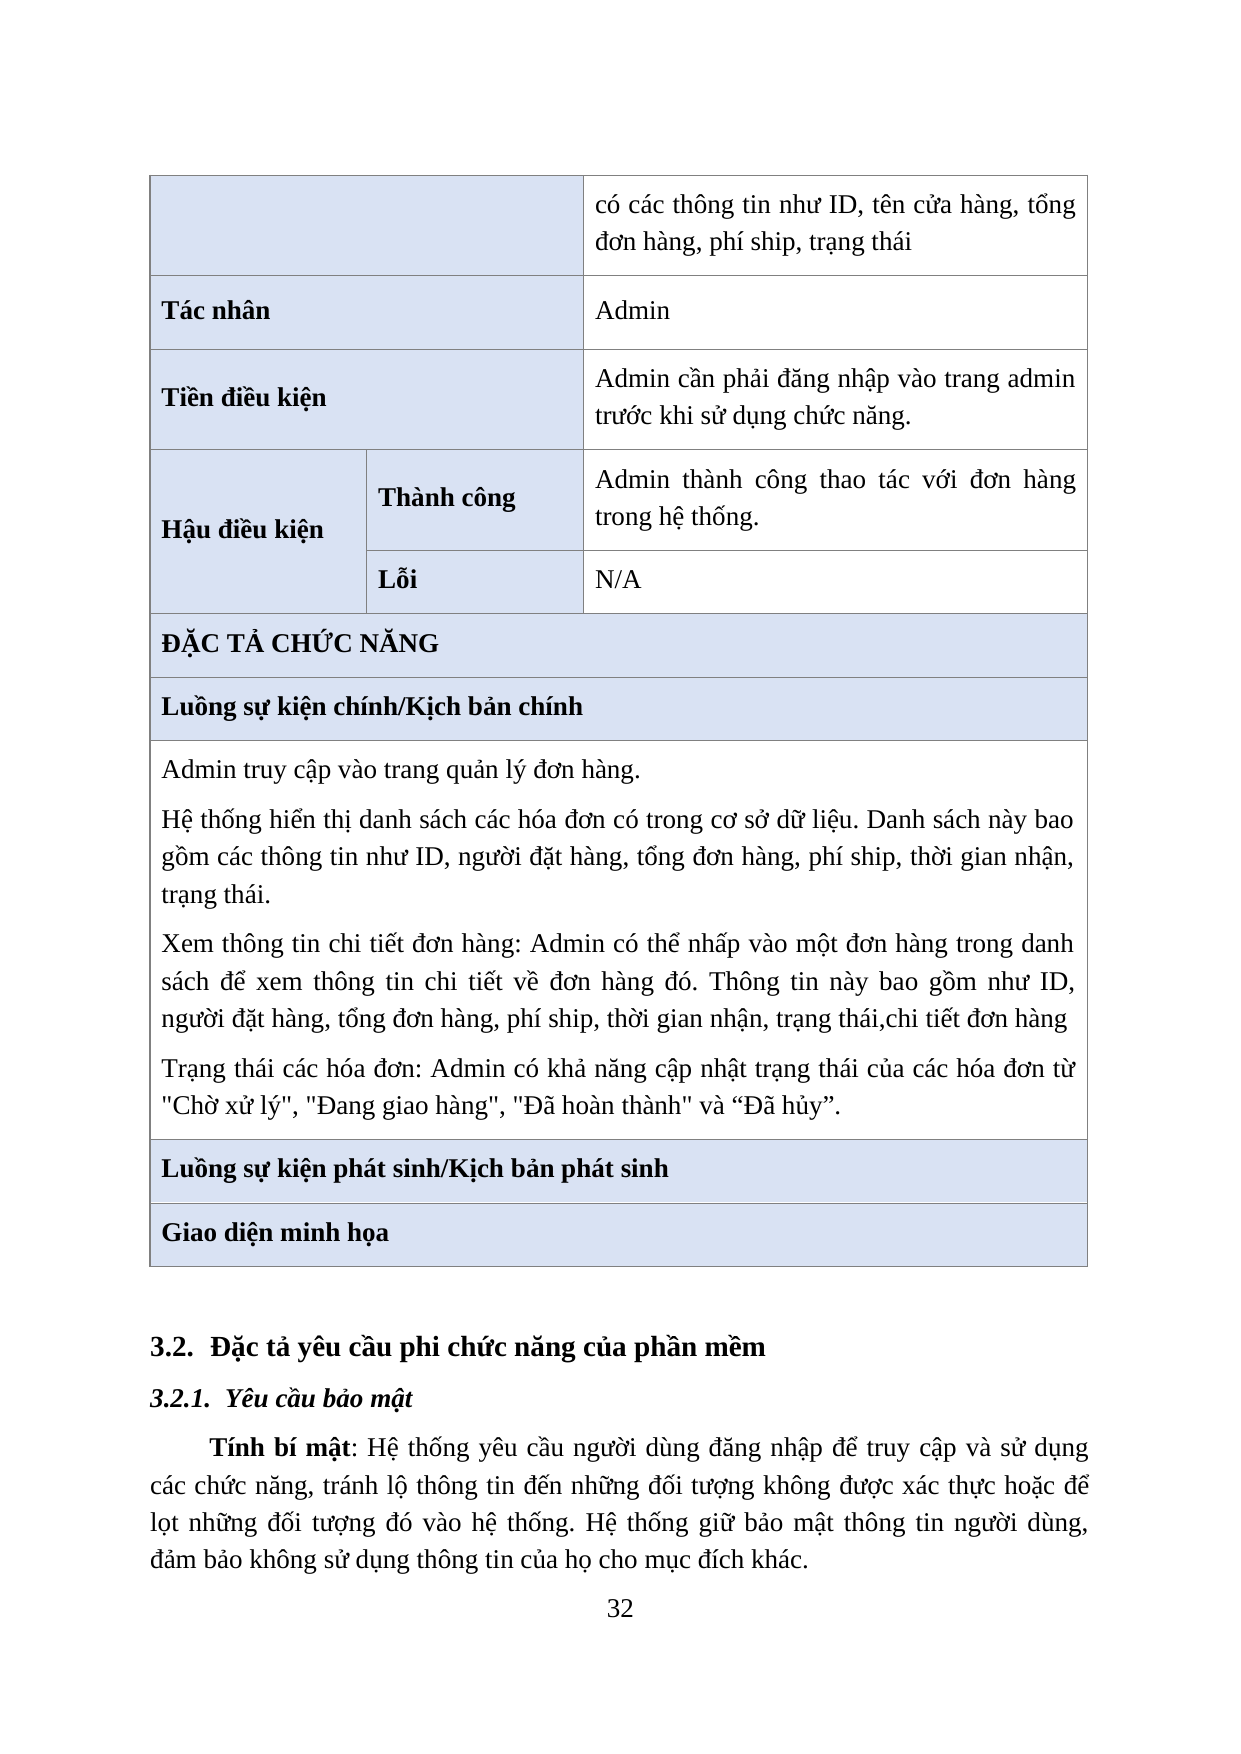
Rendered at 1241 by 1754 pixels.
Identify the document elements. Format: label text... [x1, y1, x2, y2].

table_cell Mô tả [151, 176, 583, 275]
table_cell Admin [584, 276, 1087, 349]
table_cell Luồng sự kiện chính/Kịch bản chính [151, 678, 1087, 740]
table_cell Admin truy cập vào trang quản lý đơn hàng. Hệ thống hiển thị danh sách các hóa đơn có trong cơ sở dữ liệu. Danh sách này bao gồm các thông tin như ID, người đặt hàng, tổng đơn hàng, phí ship, thời gian nhận, trạng thái. Xem thông tin chi tiết đơn hàng: Admin có thể nhấp vào một đơn hàng trong danh sách để xem thông tin chi tiết về đơn hàng đó. Thông tin này bao gồm như ID, người đặt hàng, tổng đơn hàng, phí ship, thời gian nhận, trạng thái,chi tiết đơn hàng Trạng thái các hóa đơn: Admin có khả năng cập nhật trạng thái của các hóa đơn từ "Chờ xử lý", "Đang giao hàng", "Đã hoàn thành" và “Đã hủy”. [151, 741, 1087, 1139]
table_cell Admin thành công thao tác với đơn hàng trong hệ thống. [584, 450, 1087, 550]
table_cell Hậu điều kiện [151, 450, 366, 613]
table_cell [584, 176, 1087, 275]
subtitle Đặc tả yêu cầu phi chức năng của phần mềm [150, 1329, 1090, 1363]
text Tính bí mật: Hệ thống yêu cầu người dùng đăng nhập để truy cập và sử dụng các chức năng, tránh lộ thông tin đến những đối tượng không được xác thực hoặc để lọt những đối tượng đó vào hệ thống. Hệ thống giữ bảo mật thông tin người dùng, đảm bảo không sử dụng thông tin của họ cho mục đích khác. [150, 1432, 1090, 1574]
table_cell Admin cần phải đăng nhập vào trang admin trước khi sử dụng chức năng. [584, 350, 1087, 449]
table_cell Giao diện minh họa [151, 1204, 1087, 1266]
subtitle Yêu cầu bảo mật [150, 1382, 1090, 1413]
table_cell Tác nhân [151, 276, 583, 349]
table_cell ĐẶC TẢ CHỨC NĂNG [151, 614, 1087, 677]
table_cell Luồng sự kiện phát sinh/Kịch bản phát sinh [151, 1140, 1087, 1202]
table_cell Tiền điều kiện [151, 350, 583, 449]
table_cell Lỗi [367, 551, 583, 613]
table_cell Thành công [367, 450, 583, 550]
table_cell N/A [584, 551, 1087, 613]
